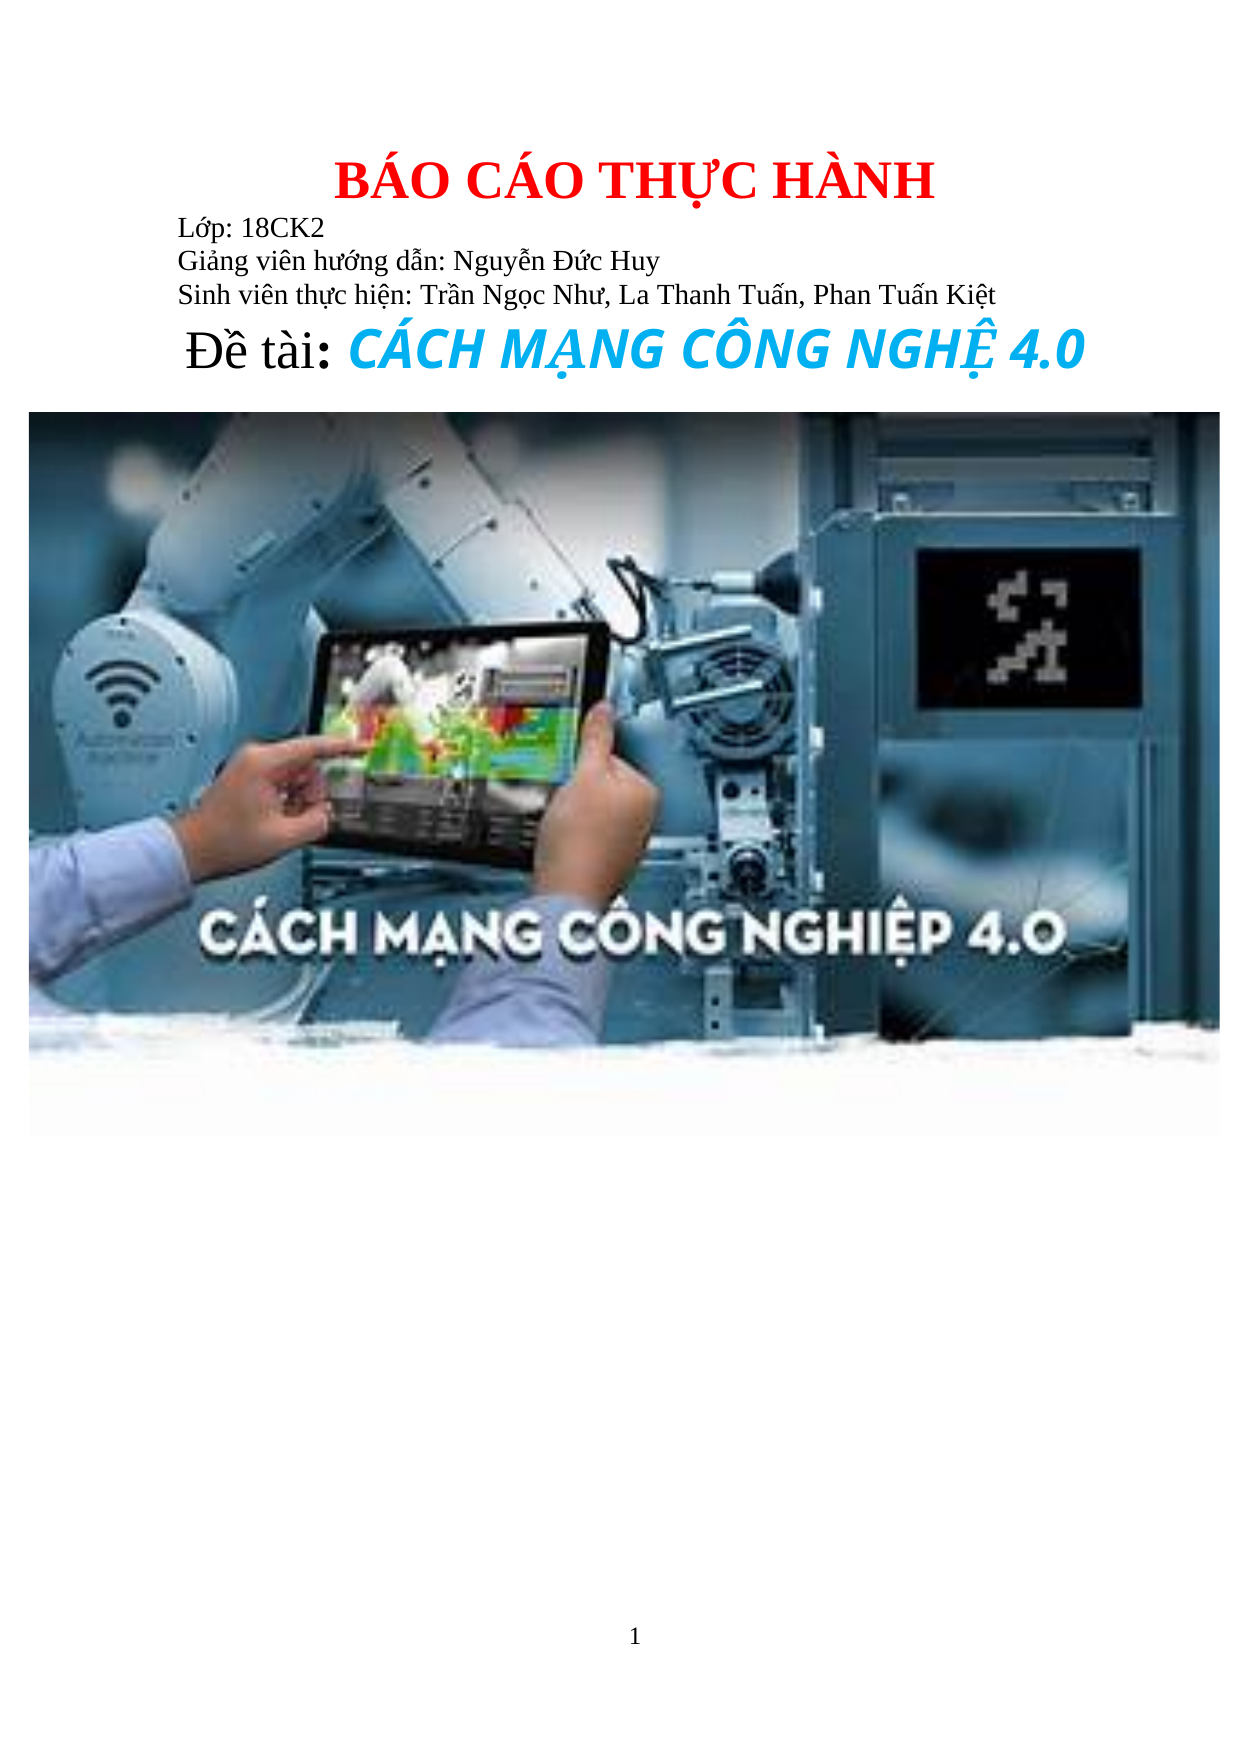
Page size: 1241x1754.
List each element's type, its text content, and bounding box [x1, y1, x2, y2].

text Đề tài: CÁCH MẠNG CÔNG NGHỆ 4.0 [177, 311, 1092, 412]
text Sinh viên thực hiện: Trần Ngọc Như, La Thanh Tuấn, Phan Tuấn Kiệt [177, 277, 1092, 311]
text BÁO CÁO THỰC HÀNH [177, 148, 1092, 210]
text Giảng viên hướng dẫn: Nguyễn Đức Huy [177, 243, 1092, 277]
picture [28, 412, 1220, 1136]
text Lớp: 18CK2 [177, 210, 1092, 243]
